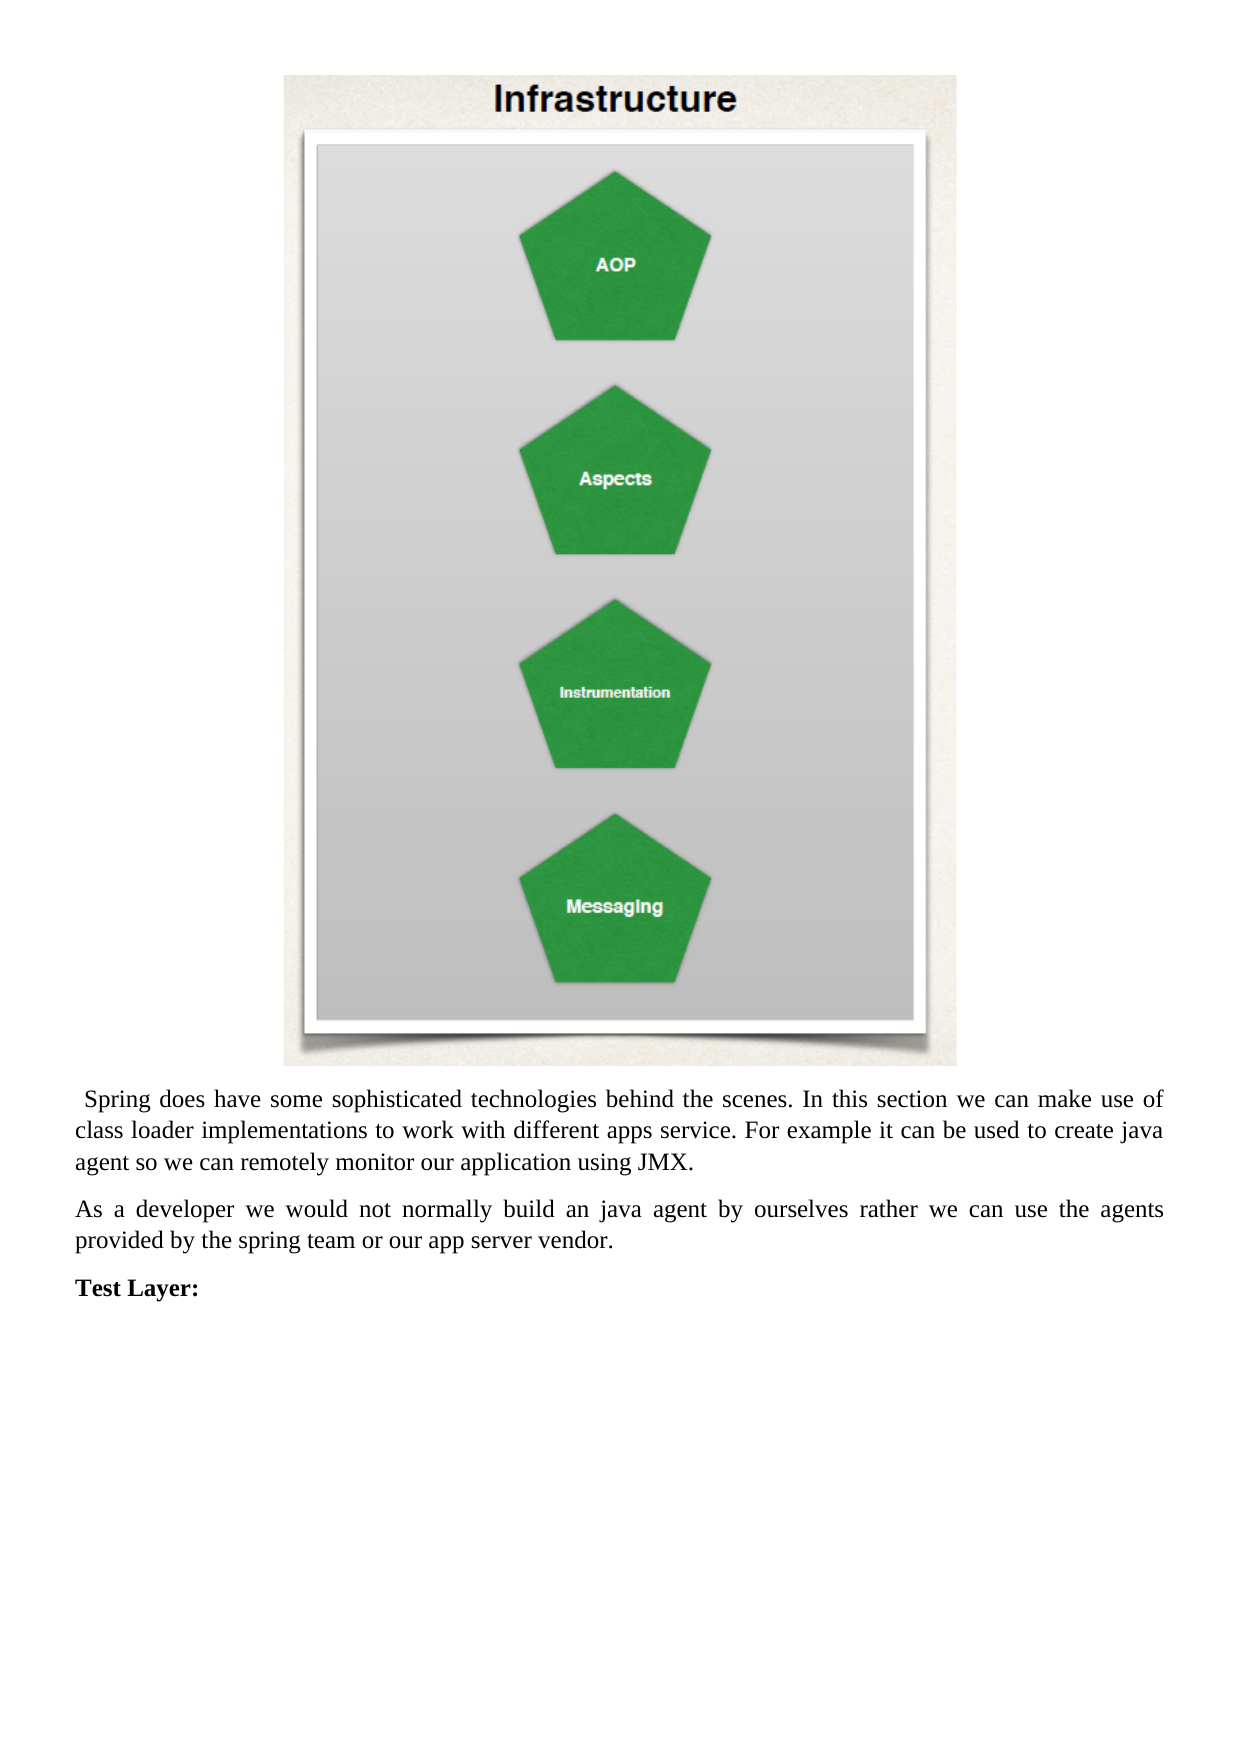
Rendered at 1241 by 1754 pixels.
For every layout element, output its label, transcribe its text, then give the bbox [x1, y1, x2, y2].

picture [283, 75, 957, 1066]
text Test Layer: [75, 1273, 1165, 1302]
text Spring does have some sophisticated technologies behind the scenes. In this section we can make use of class loader implementations to work with different apps service. For example it can be used to create java agent so we can remotely monitor our application using JMX. [75, 1084, 1165, 1175]
text As a developer we would not normally build an java agent by ourselves rather we can use the agents provided by the spring team or our app server vendor. [75, 1194, 1165, 1254]
